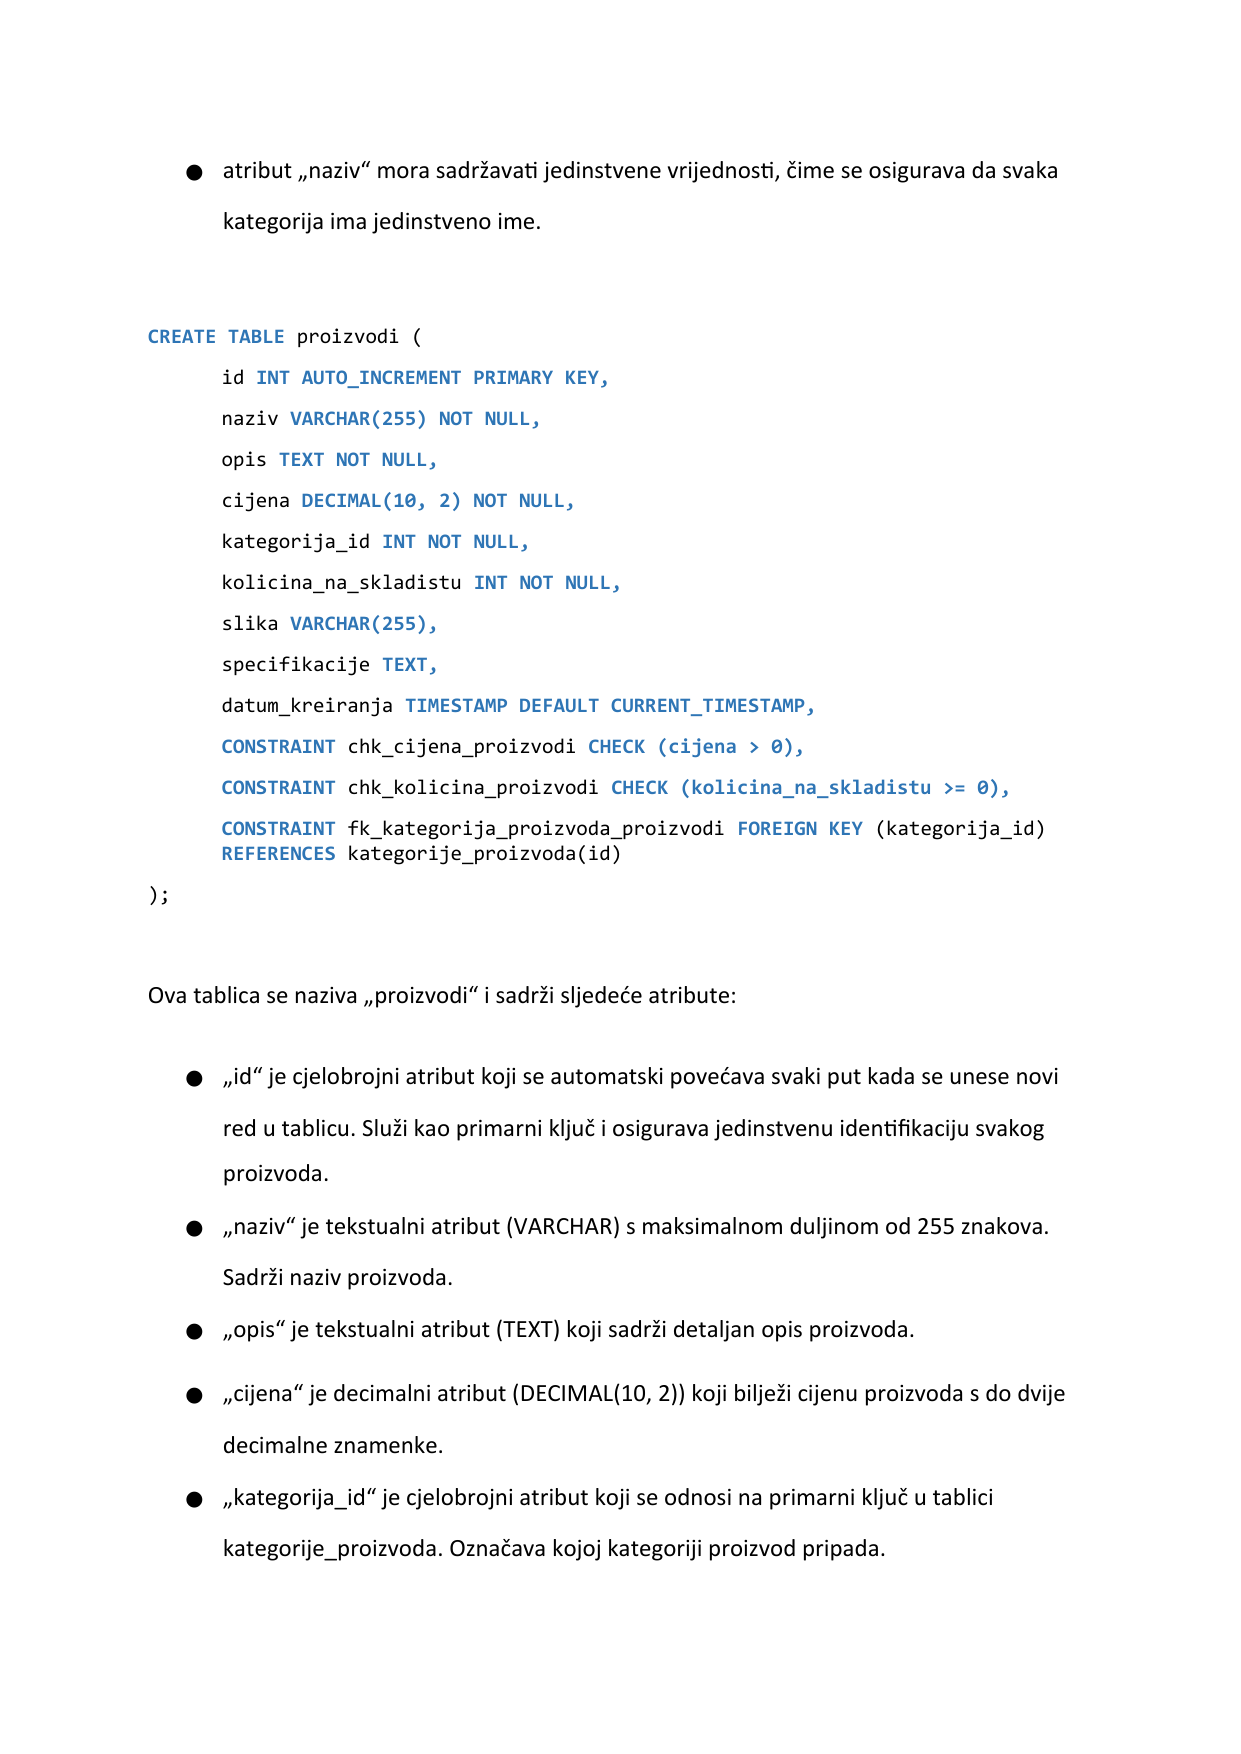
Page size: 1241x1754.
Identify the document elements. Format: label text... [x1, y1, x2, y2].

text id INT AUTO_INCREMENT PRIMARY KEY, [148, 365, 1093, 389]
text kolicina_na_skladistu INT NOT NULL, [148, 570, 1093, 594]
list „opis“ je tekstualni atribut (TEXT) koji sadrži detaljan opis proizvoda. [185, 1307, 1093, 1349]
text CONSTRAINT chk_kolicina_proizvodi CHECK (kolicina_na_skladistu >= 0), [148, 775, 1093, 800]
list „cijena“ je decimalni atribut (DECIMAL(10, 2)) koji bilježi cijenu proizvoda s do dvije decimalne znamenke. [185, 1371, 1093, 1459]
text Ova tablica se naziva „proizvodi“ i sadrži sljedeće atribute: [148, 979, 1093, 1009]
text naziv VARCHAR(255) NOT NULL, [148, 406, 1093, 430]
list atribut „naziv“ mora sadržavati jedinstvene vrijednosti, čime se osigurava da svaka kategorija ima jedinstveno ime. [185, 148, 1093, 236]
text kategorija_id INT NOT NULL, [148, 529, 1093, 553]
list „naziv“ je tekstualni atribut (VARCHAR) s maksimalnom duljinom od 255 znakova. Sadrži naziv proizvoda. [185, 1203, 1093, 1292]
text opis TEXT NOT NULL, [148, 447, 1093, 471]
list „kategorija_id“ je cjelobrojni atribut koji se odnosi na primarni ključ u tablici kategorije_proizvoda. Označava kojoj kategoriji proizvod pripada. [185, 1474, 1093, 1563]
text cijena DECIMAL(10, 2) NOT NULL, [148, 488, 1093, 512]
text CONSTRAINT chk_cijena_proizvodi CHECK (cijena > 0), [148, 734, 1093, 759]
text CREATE TABLE proizvodi ( [148, 324, 1093, 348]
text CONSTRAINT fk_kategorija_proizvoda_proizvodi FOREIGN KEY (kategorija_id) REFERENCES kategorije_proizvoda(id) [221, 816, 1093, 865]
text ); [148, 882, 1093, 906]
text datum_kreiranja TIMESTAMP DEFAULT CURRENT_TIMESTAMP, [148, 693, 1093, 718]
text slika VARCHAR(255), [148, 611, 1093, 636]
list „id“ je cjelobrojni atribut koji se automatski povećava svaki put kada se unese novi red u tablicu. Služi kao primarni ključ i osigurava jedinstvenu identifikaciju svakog proizvoda. [185, 1054, 1093, 1188]
text specifikacije TEXT, [148, 652, 1093, 677]
